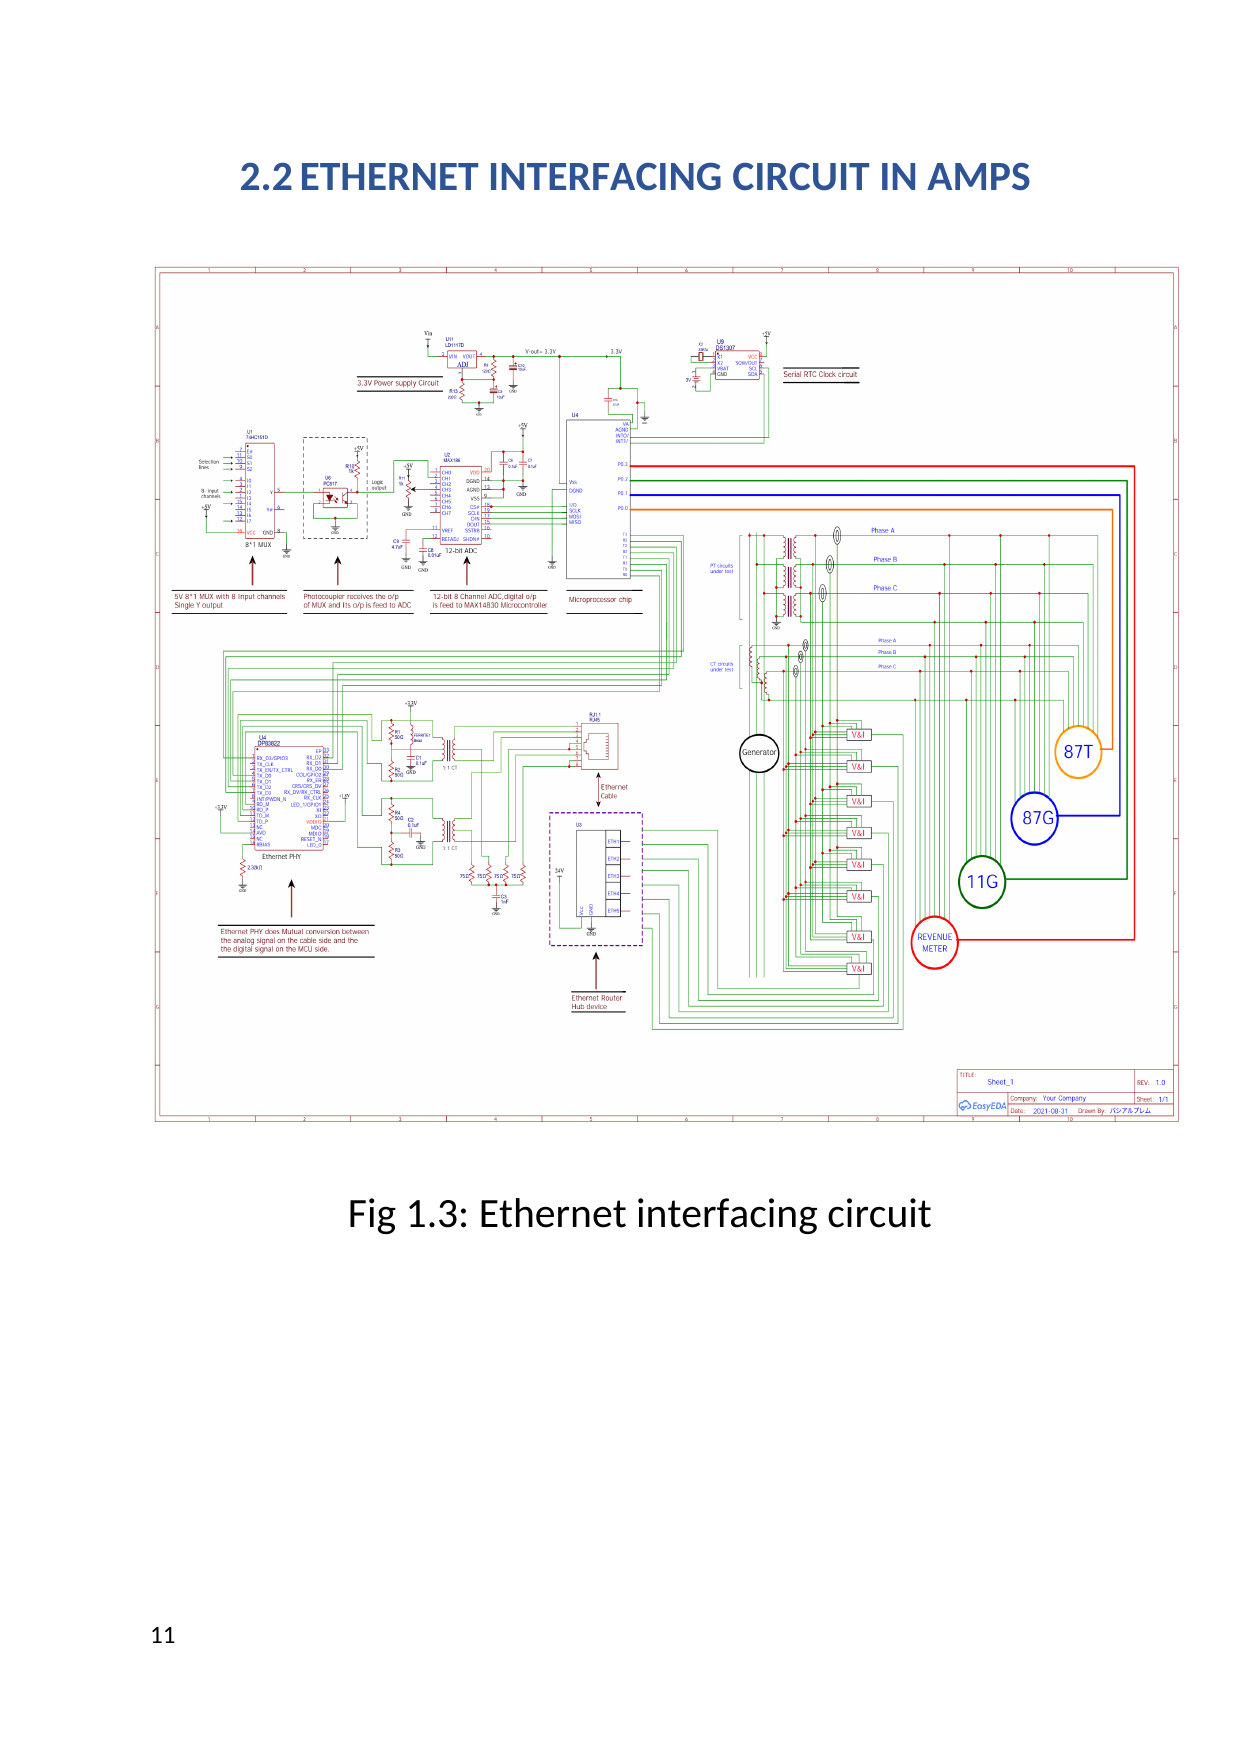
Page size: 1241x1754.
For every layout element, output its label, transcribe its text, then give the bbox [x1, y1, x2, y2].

subtitle ETHERNET INTERFACING CIRCUIT IN AMPS [179, 150, 1090, 201]
text Fig 1.3: Ethernet interfacing circuit [150, 1187, 1090, 1238]
